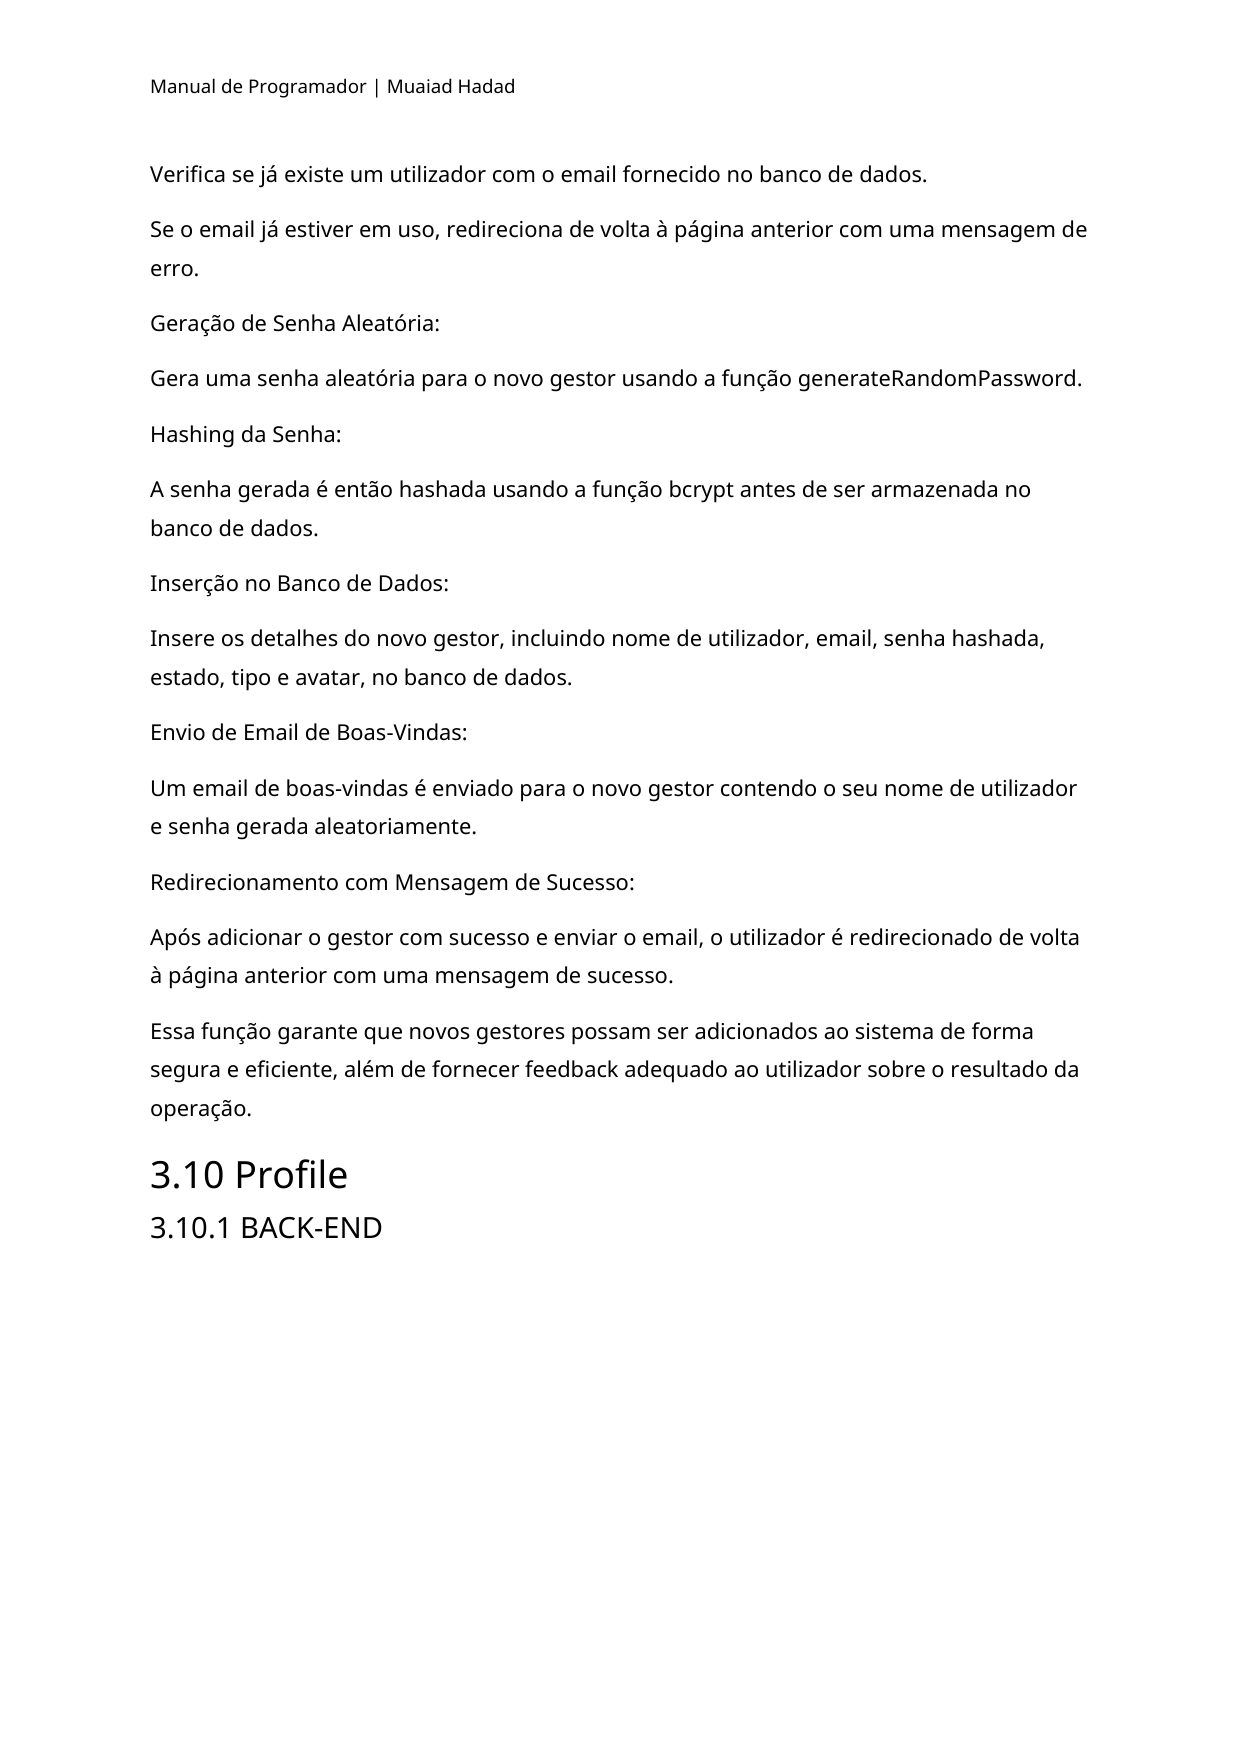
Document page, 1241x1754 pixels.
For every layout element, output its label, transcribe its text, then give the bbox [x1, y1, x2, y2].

text Essa função garante que novos gestores possam ser adicionados ao sistema de forma segura e eficiente, além de fornecer feedback adequado ao utilizador sobre o resultado da operação. [150, 1016, 1090, 1123]
text Após adicionar o gestor com sucesso e enviar o email, o utilizador é redirecionado de volta à página anterior com uma mensagem de sucesso. [150, 922, 1090, 990]
subtitle 3.10 Profile [150, 1148, 1090, 1199]
text Verifica se já existe um utilizador com o email fornecido no banco de dados. [150, 159, 1090, 189]
text Gera uma senha aleatória para o novo gestor usando a função generateRandomPassword. [150, 363, 1090, 393]
text Se o email já estiver em uso, redireciona de volta à página anterior com uma mensagem de erro. [150, 214, 1090, 283]
text Geração de Senha Aleatória: [150, 308, 1090, 338]
text Redirecionamento com Mensagem de Sucesso: [150, 867, 1090, 896]
text Inserção no Banco de Dados: [150, 568, 1090, 598]
text Um email de boas-vindas é enviado para o novo gestor contendo o seu nome de utilizador e senha gerada aleatoriamente. [150, 773, 1090, 841]
text Hashing da Senha: [150, 419, 1090, 448]
text A senha gerada é então hashada usando a função bcrypt antes de ser armazenada no banco de dados. [150, 474, 1090, 542]
text Envio de Email de Boas-Vindas: [150, 717, 1090, 747]
text Insere os detalhes do novo gestor, incluindo nome de utilizador, email, senha hashada, estado, tipo e avatar, no banco de dados. [150, 623, 1090, 692]
subtitle 3.10.1 Back-end [150, 1208, 1090, 1247]
